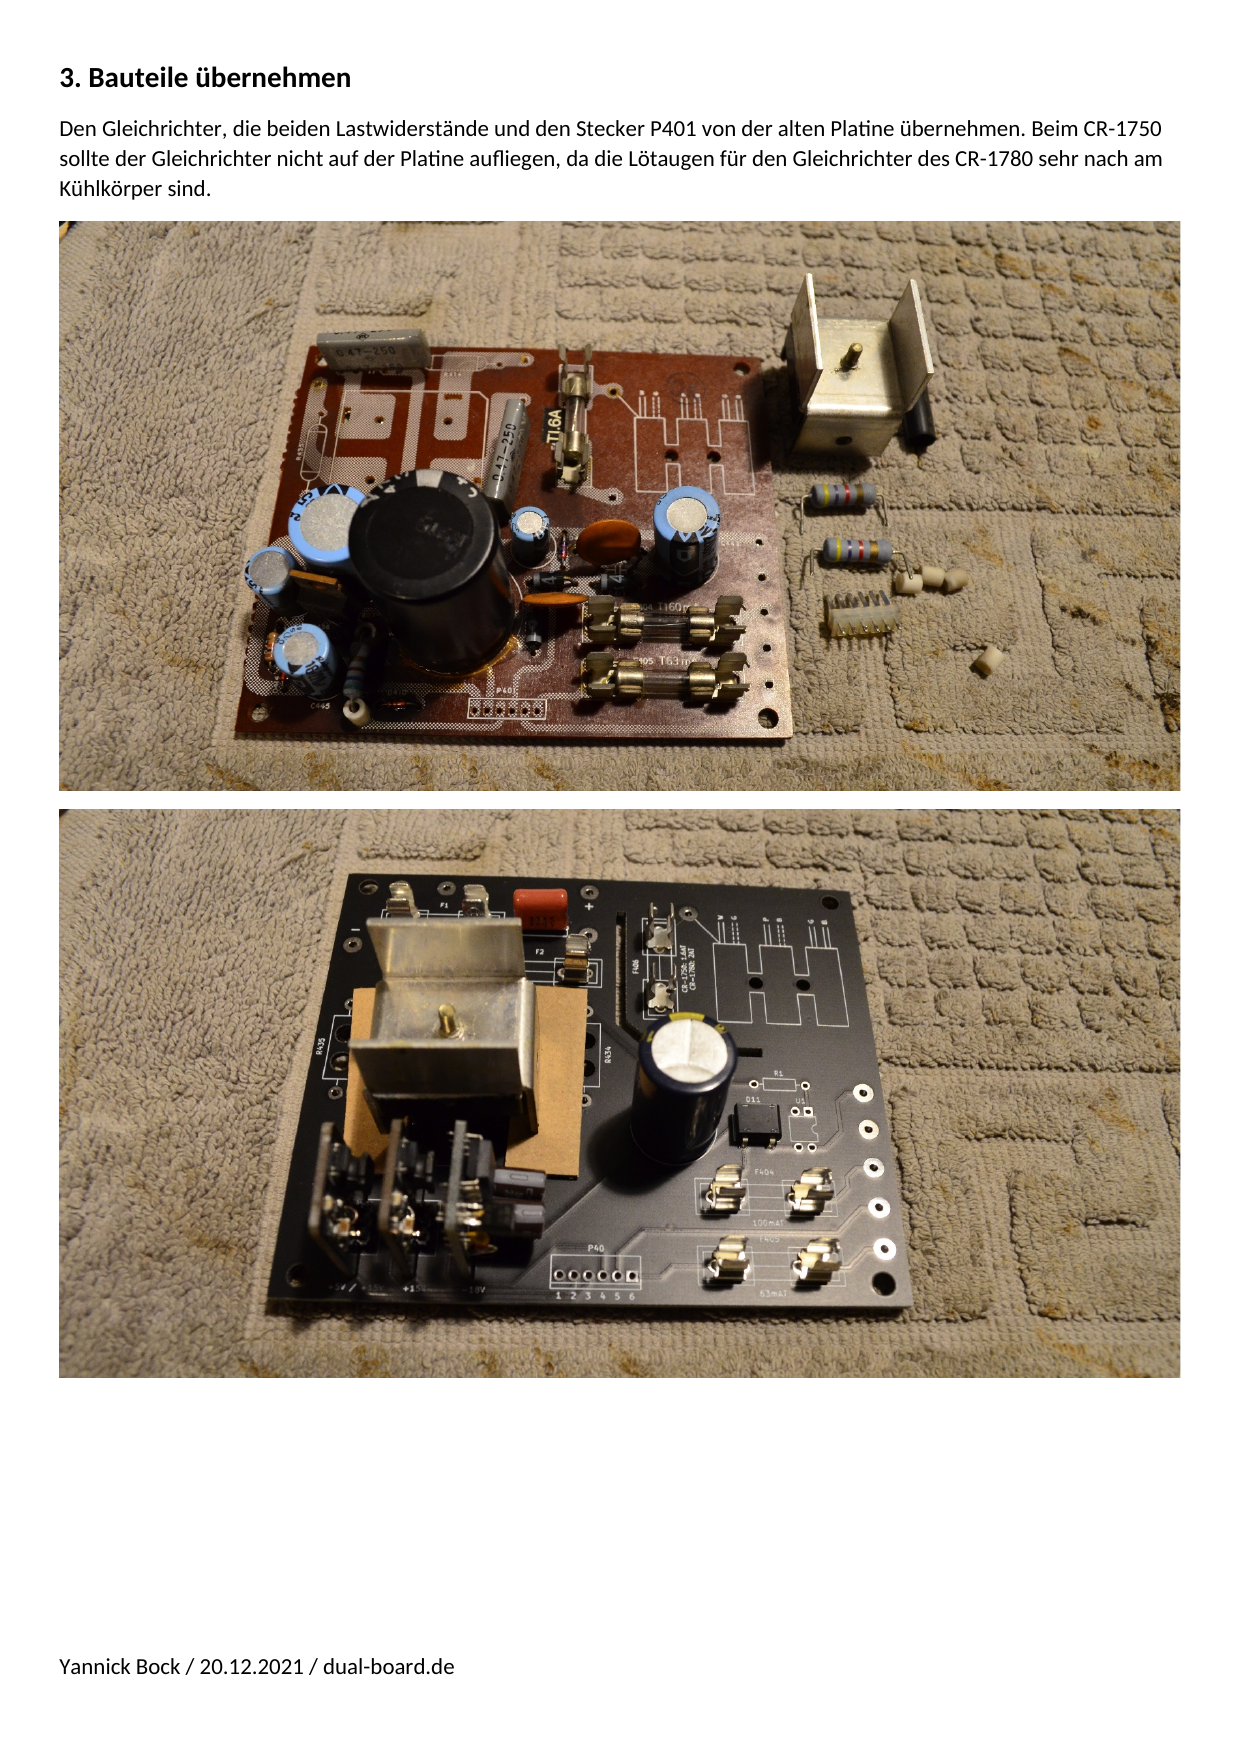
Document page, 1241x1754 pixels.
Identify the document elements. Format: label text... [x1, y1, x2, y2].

picture [59, 809, 1181, 1378]
text 3. Bauteile übernehmen [59, 59, 1181, 95]
picture [59, 221, 1181, 791]
text Den Gleichrichter, die beiden Lastwiderstände und den Stecker P401 von der alten Platine übernehmen. Beim CR-1750 sollte der Gleichrichter nicht auf der Platine aufliegen, da die Lötaugen für den Gleichrichter des CR-1780 sehr nach am Kühlkörper sind. [59, 114, 1181, 203]
